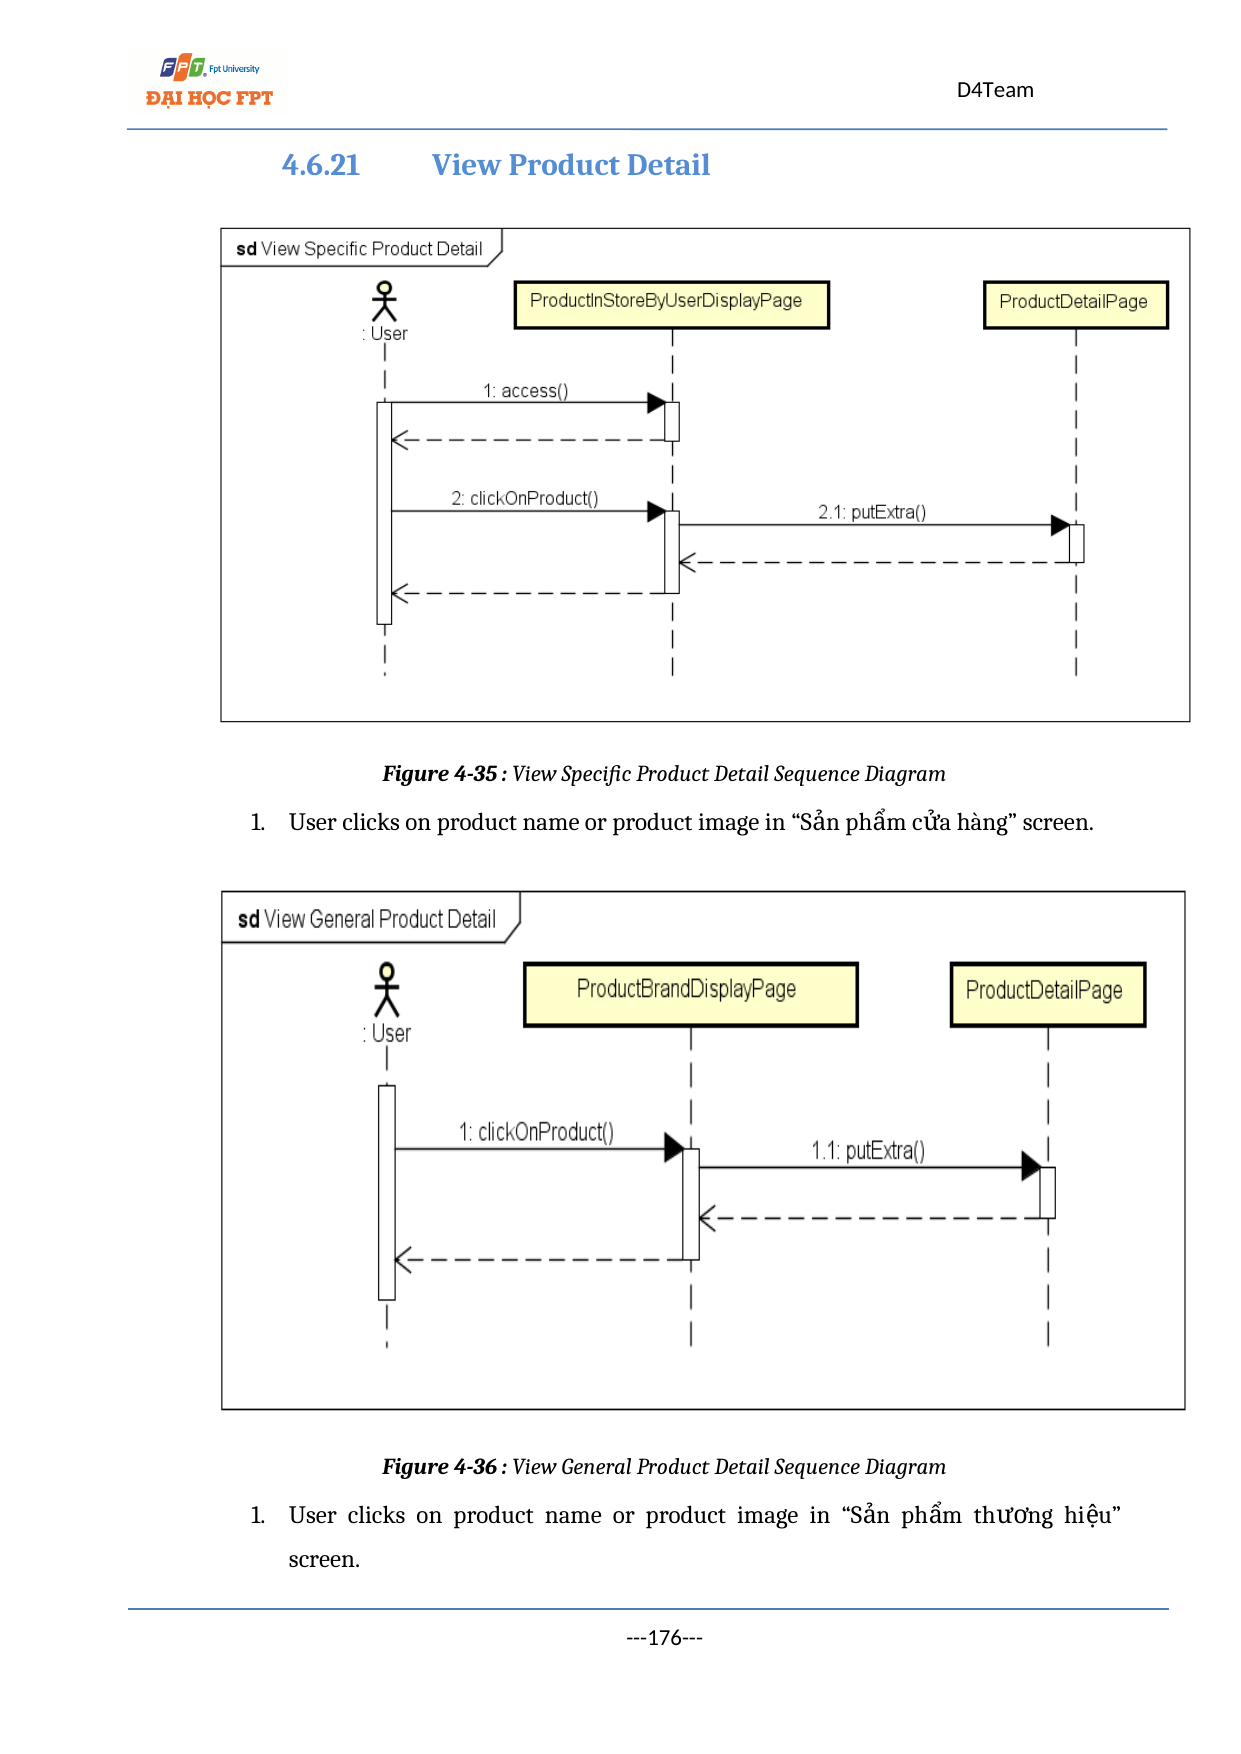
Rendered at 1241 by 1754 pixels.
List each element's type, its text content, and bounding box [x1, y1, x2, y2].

picture [206, 213, 1205, 736]
list User clicks on product name or product image in “Sản phẩm thương hiệu” screen. [251, 1501, 1122, 1573]
subtitle View Product Detail [282, 148, 1122, 184]
picture [206, 871, 1201, 1429]
list User clicks on product name or product image in “Sản phẩm cửa hàng” screen. [251, 808, 1122, 837]
text Figure 4-36 : View General Product Detail Sequence Diagram [207, 1454, 1122, 1481]
picture [129, 46, 290, 116]
text Figure 4-35 : View Specific Product Detail Sequence Diagram [207, 761, 1122, 787]
